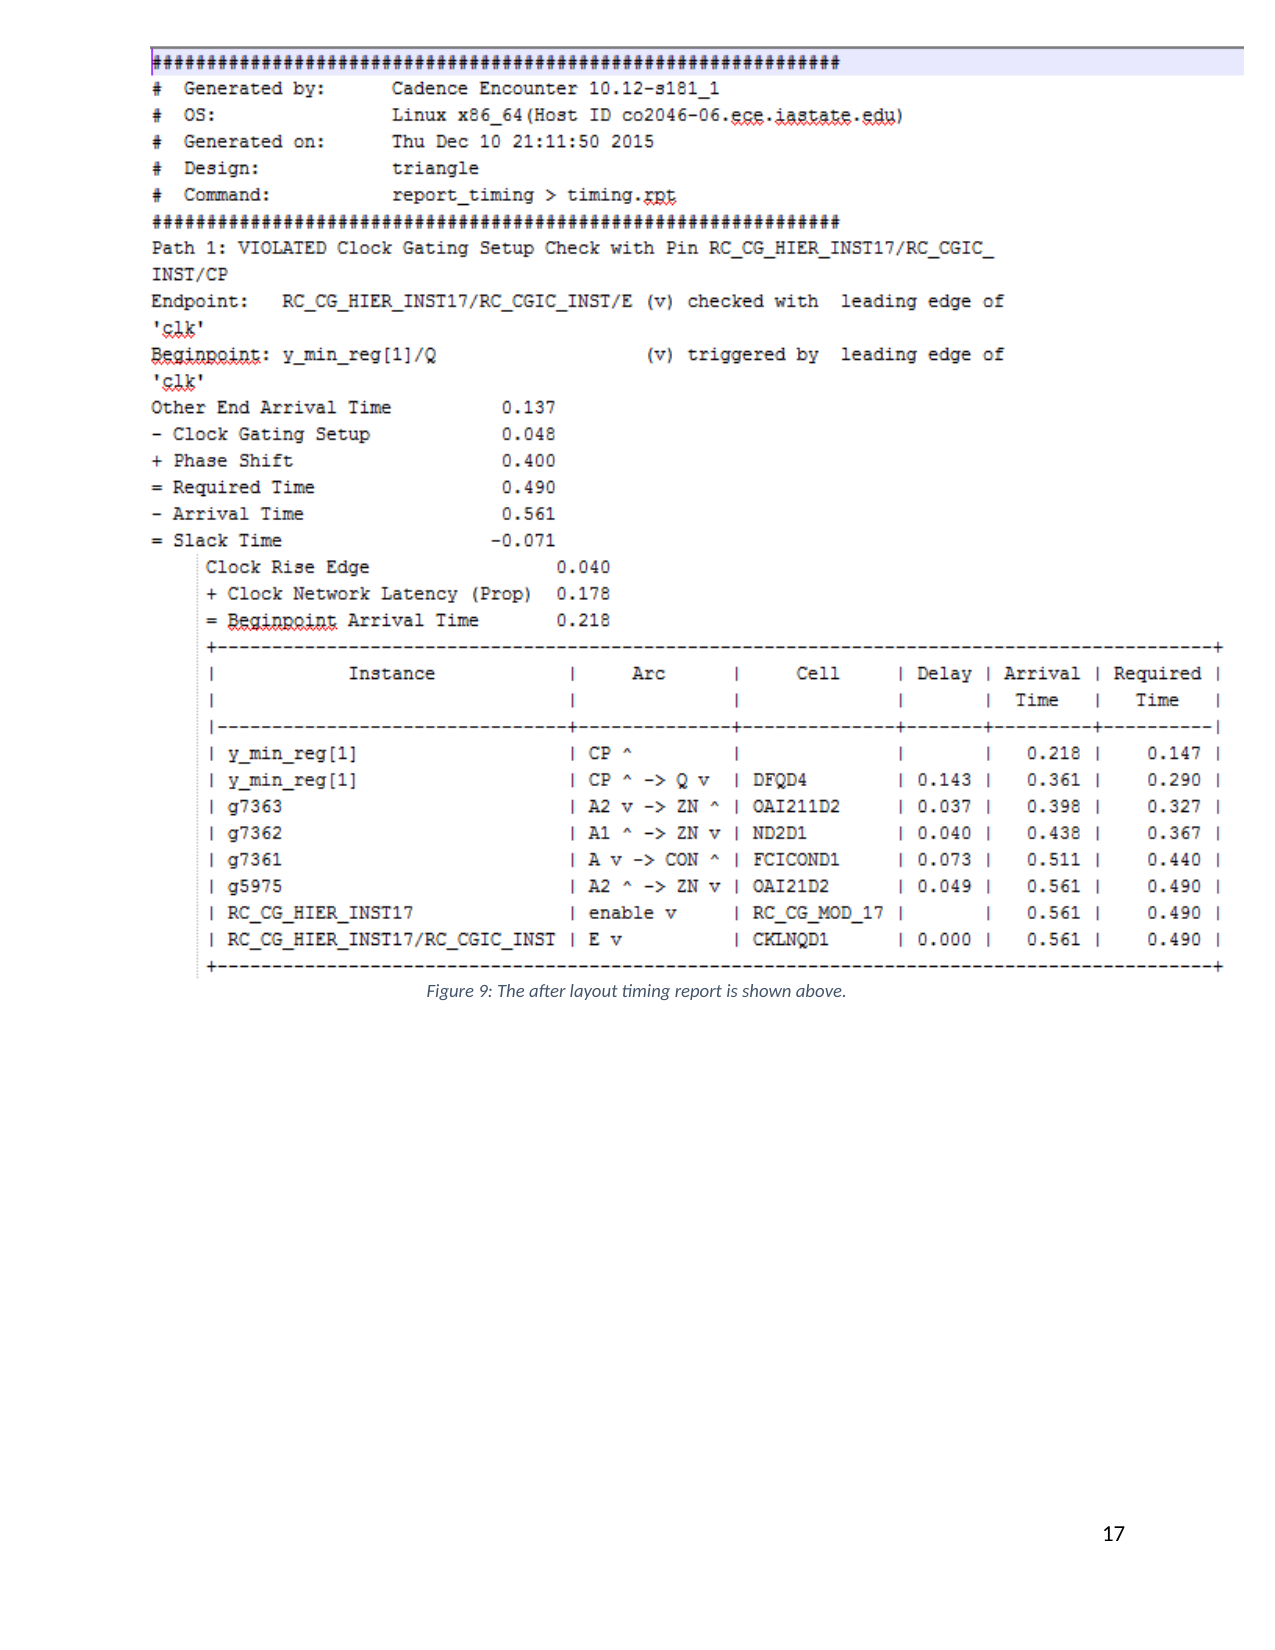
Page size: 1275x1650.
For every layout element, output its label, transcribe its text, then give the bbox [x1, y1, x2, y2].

picture [150, 46, 1244, 980]
